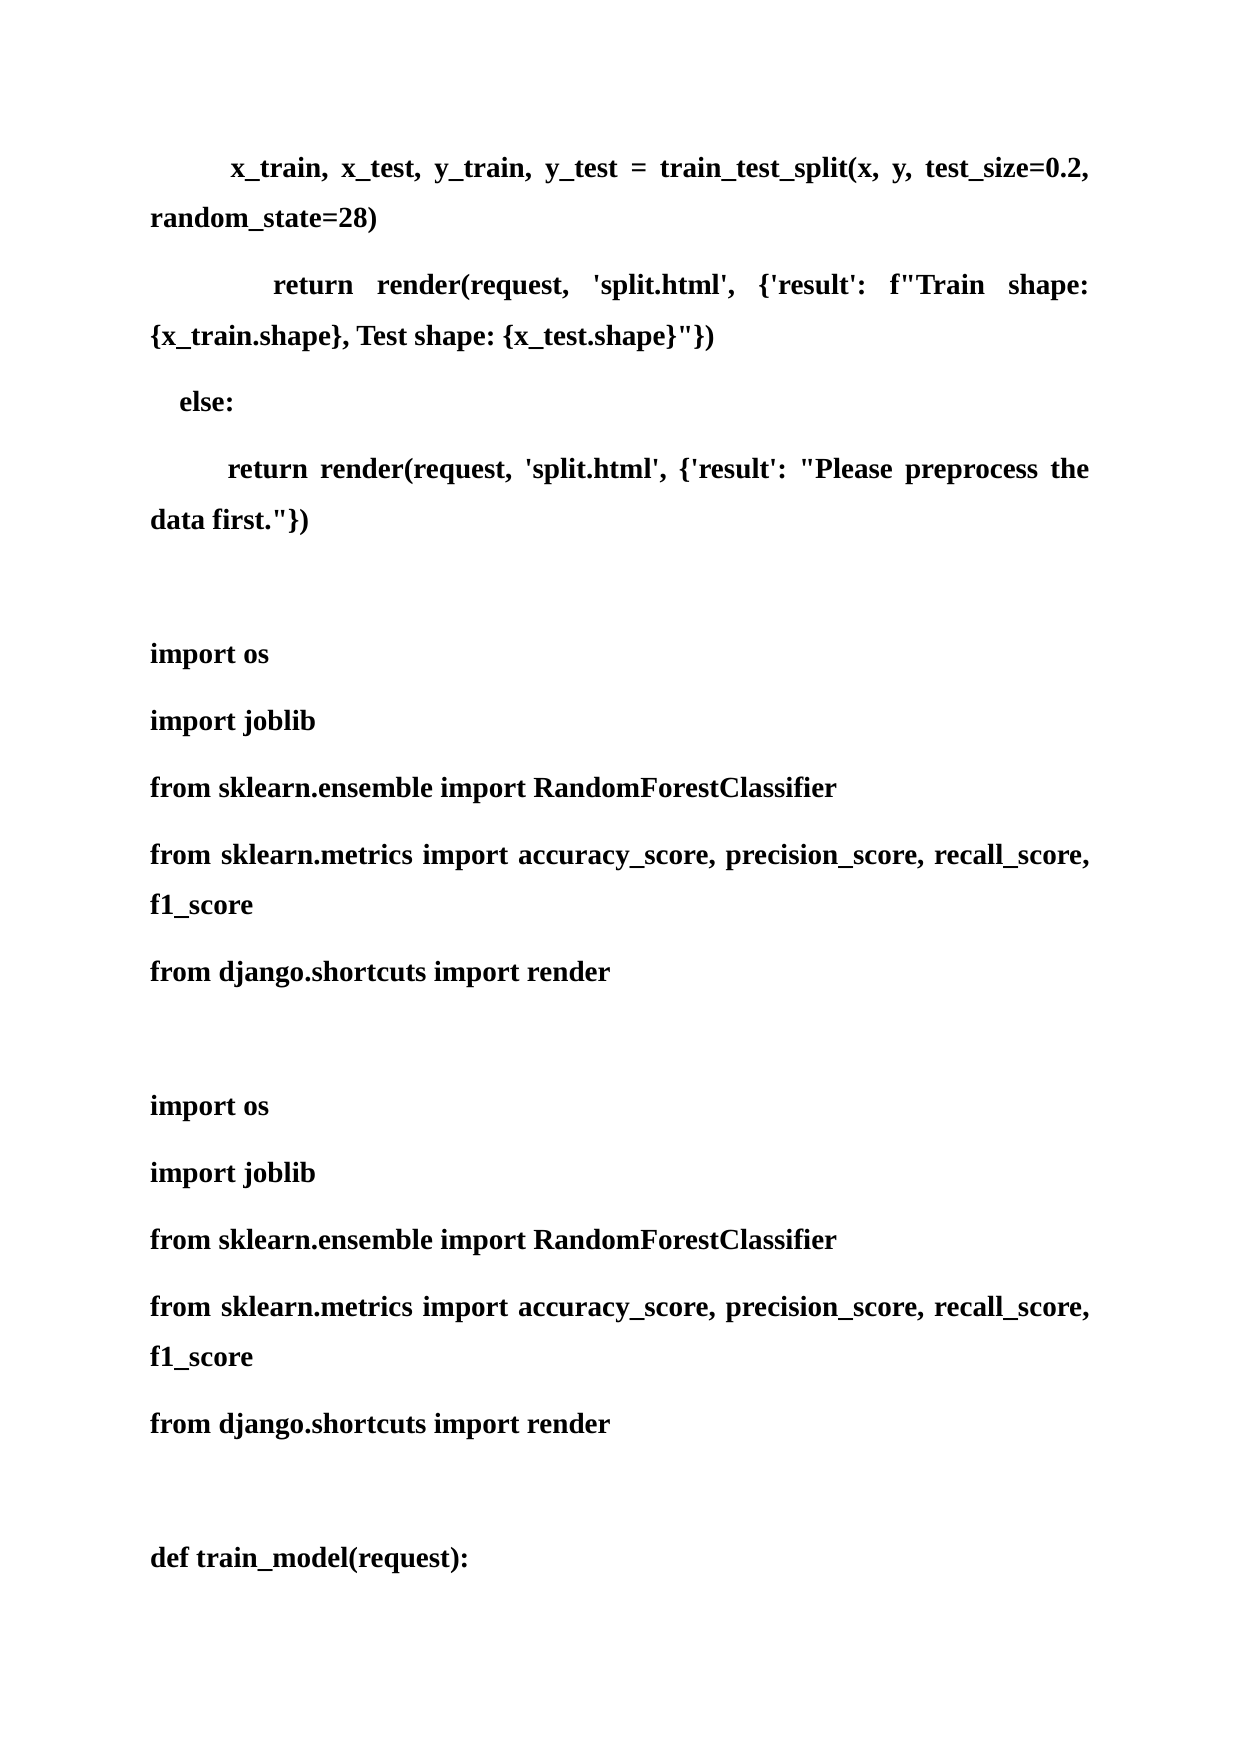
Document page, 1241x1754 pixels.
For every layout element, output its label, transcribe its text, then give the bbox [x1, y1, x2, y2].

text import joblib [150, 1155, 1090, 1188]
text import os [150, 636, 1090, 669]
text from django.shortcuts import render [150, 1406, 1090, 1440]
text from sklearn.metrics import accuracy_score, precision_score, recall_score, f1_score [150, 1289, 1090, 1373]
text import os [150, 1088, 1090, 1122]
text return render(request, 'split.html', {'result': "Please preprocess the data first."}) [150, 452, 1090, 535]
text else: [150, 384, 1090, 418]
text from sklearn.ensemble import RandomForestClassifier [150, 770, 1090, 803]
text x_train, x_test, y_train, y_test = train_test_split(x, y, test_size=0.2, random_state=28) [150, 150, 1090, 234]
text import joblib [150, 703, 1090, 736]
text def train_model(request): [150, 1540, 1090, 1574]
text from sklearn.ensemble import RandomForestClassifier [150, 1222, 1090, 1256]
text from django.shortcuts import render [150, 954, 1090, 988]
text from sklearn.metrics import accuracy_score, precision_score, recall_score, f1_score [150, 837, 1090, 921]
text return render(request, 'split.html', {'result': f"Train shape: {x_train.shape}, Test shape: {x_test.shape}"}) [150, 267, 1090, 351]
